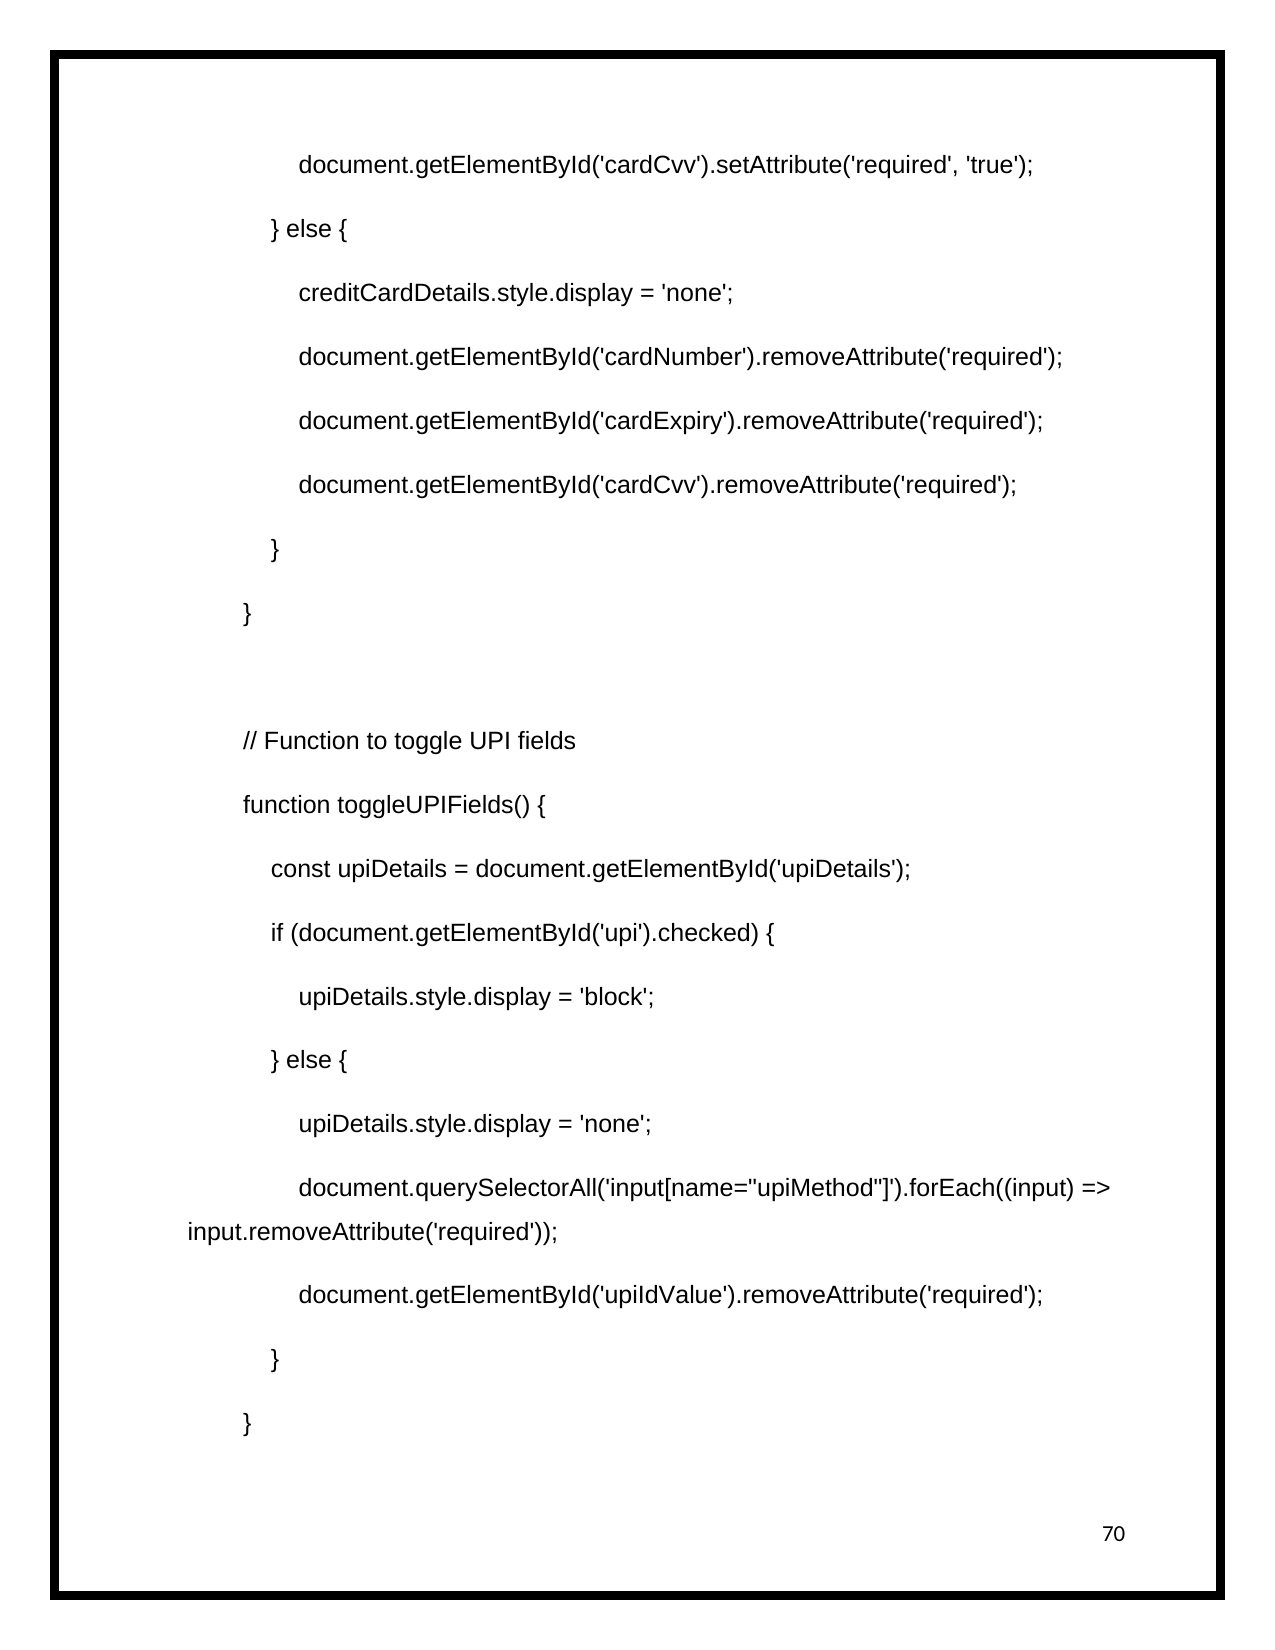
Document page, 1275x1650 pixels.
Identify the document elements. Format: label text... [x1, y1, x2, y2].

text // Function to toggle UPI fields [187, 726, 1125, 754]
text document.getElementById('upiIdValue').removeAttribute('required'); [187, 1280, 1125, 1309]
text upiDetails.style.display = 'block'; [187, 981, 1125, 1010]
text upiDetails.style.display = 'none'; [187, 1109, 1125, 1138]
text document.getElementById('cardCvv').removeAttribute('required'); [187, 470, 1125, 498]
text } [187, 598, 1125, 626]
text } [187, 1408, 1125, 1437]
text creditCardDetails.style.display = 'none'; [187, 278, 1125, 307]
text } [187, 1344, 1125, 1373]
text } [187, 534, 1125, 562]
text if (document.getElementById('upi').checked) { [187, 917, 1125, 946]
text document.getElementById('cardExpiry').removeAttribute('required'); [187, 406, 1125, 434]
text document.querySelectorAll('input[name="upiMethod"]').forEach((input) => input.removeAttribute('required')); [187, 1173, 1125, 1245]
text document.getElementById('cardNumber').removeAttribute('required'); [187, 342, 1125, 371]
text const upiDetails = document.getElementById('upiDetails'); [187, 853, 1125, 882]
text function toggleUPIFields() { [187, 789, 1125, 818]
text } else { [187, 1045, 1125, 1074]
text document.getElementById('cardCvv').setAttribute('required', 'true'); [187, 150, 1125, 179]
text } else { [187, 214, 1125, 243]
